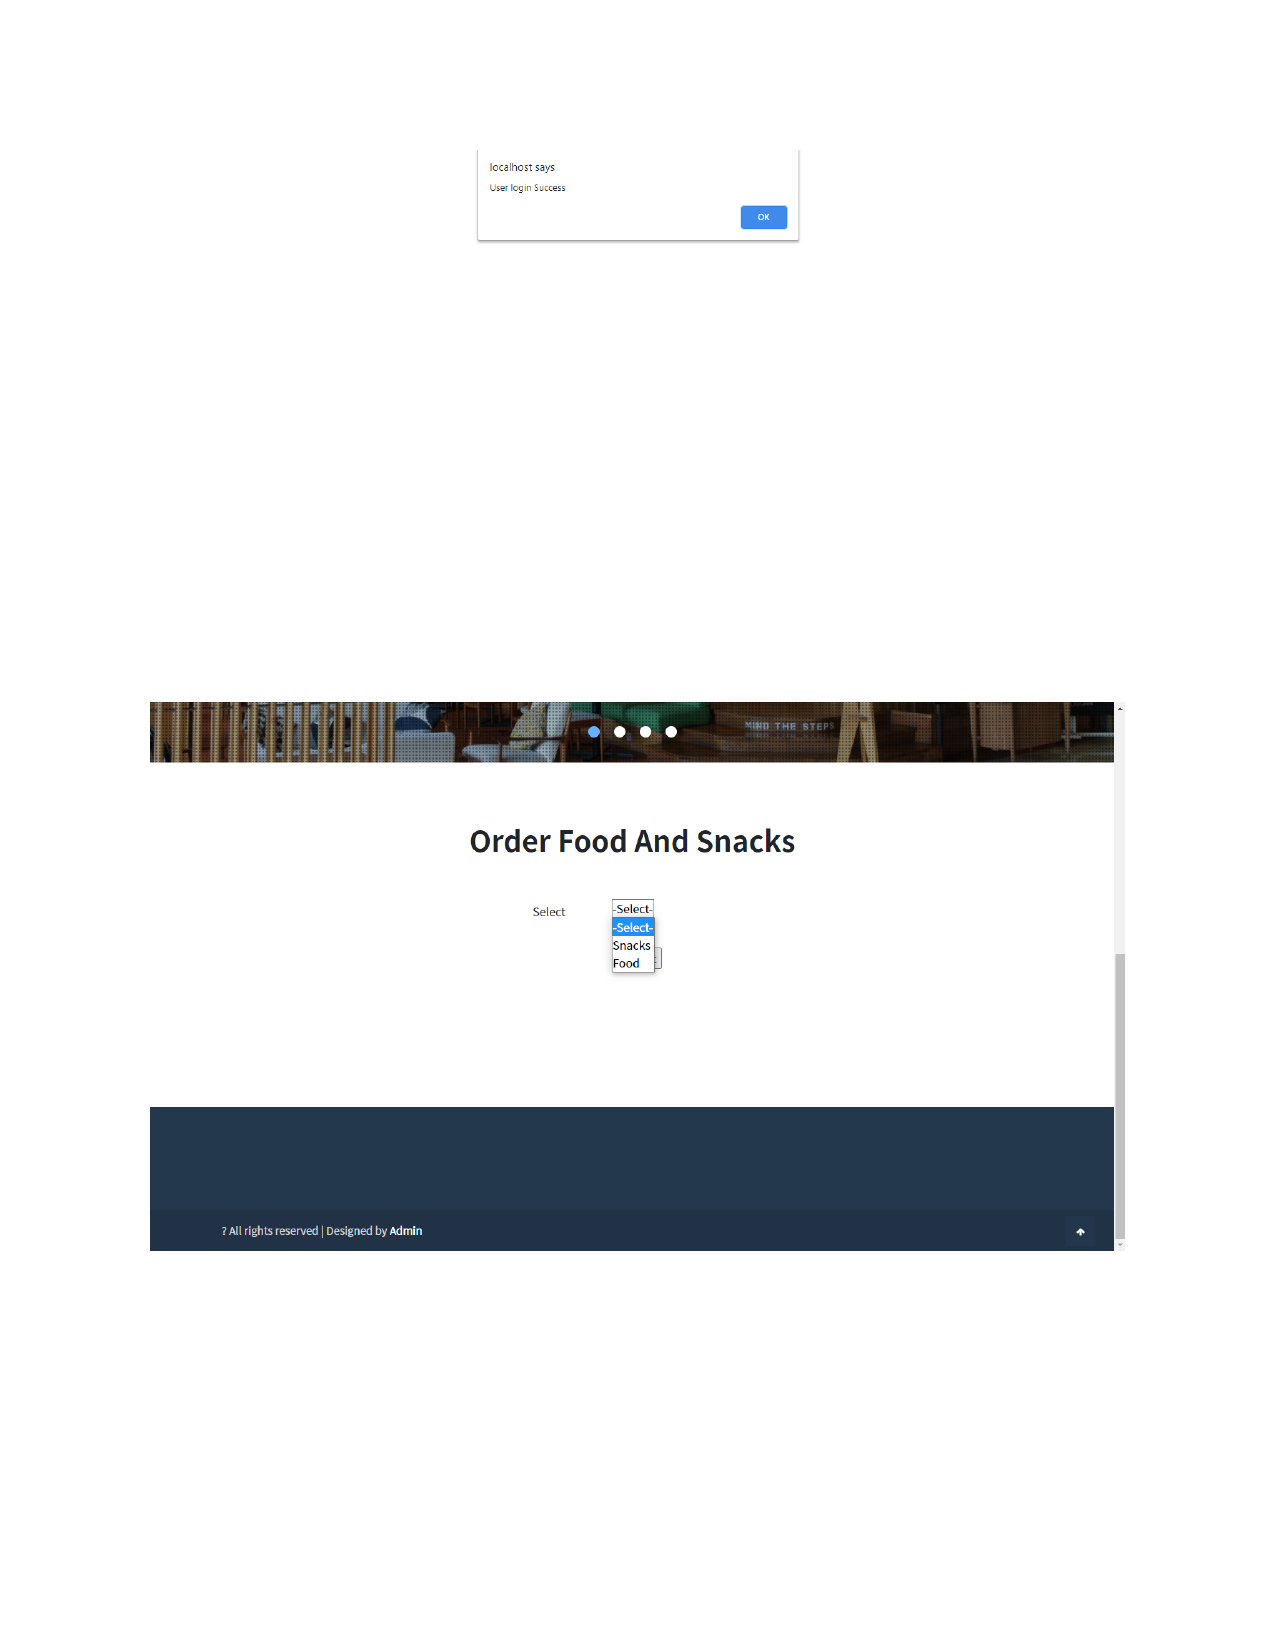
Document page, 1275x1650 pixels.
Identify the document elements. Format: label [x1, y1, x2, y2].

picture [150, 150, 1125, 699]
picture [150, 702, 1125, 1251]
